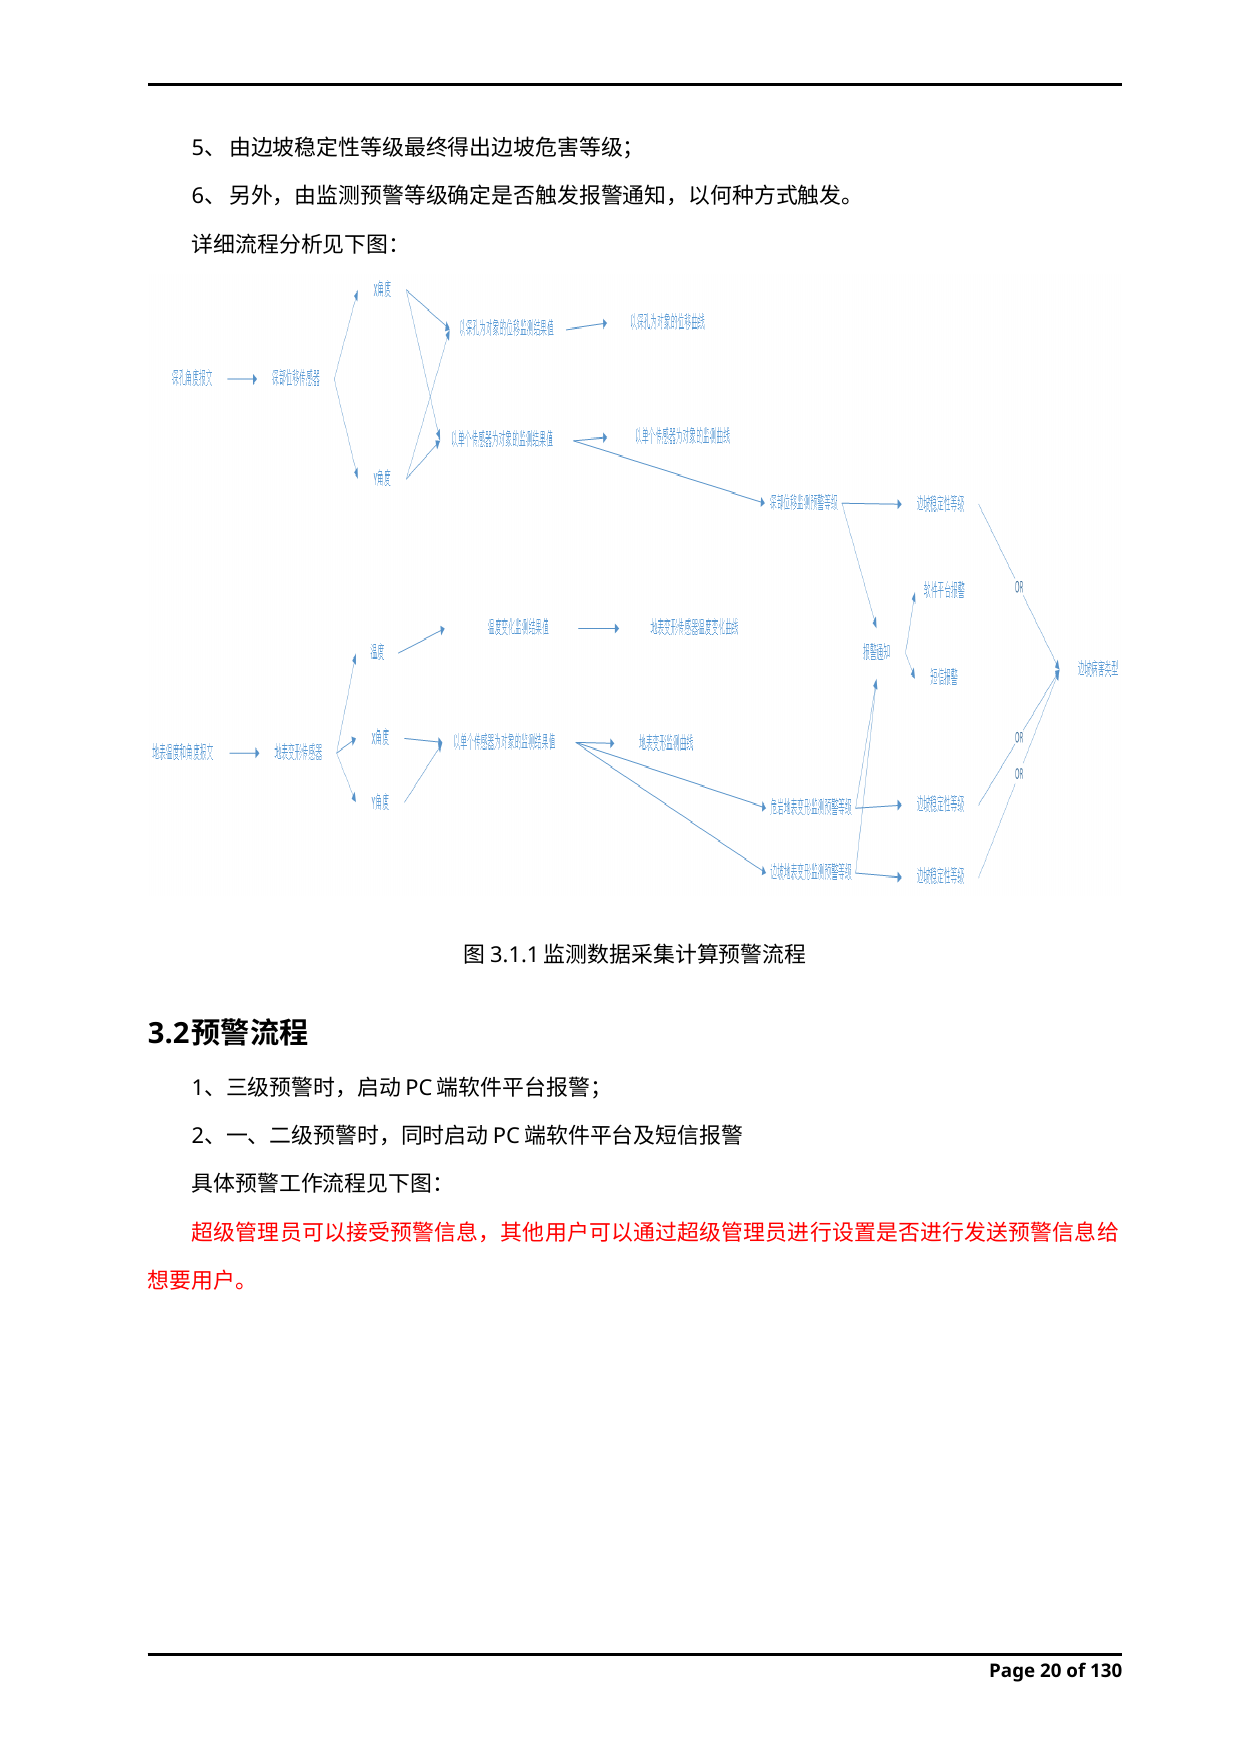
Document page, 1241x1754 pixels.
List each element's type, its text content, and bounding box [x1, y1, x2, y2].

list 另外，由监测预警等级确定是否触发报警通知，以何种方式触发。 [191, 178, 1122, 210]
picture [147, 274, 1123, 896]
list 由边坡稳定性等级最终得出边坡危害等级； [191, 129, 1122, 162]
text 1、三级预警时，启动PC端软件平台报警； [148, 1069, 1122, 1102]
text 具体预警工作流程见下图： [148, 1166, 1122, 1198]
text 2、一、二级预警时，同时启动PC端软件平台及短信报警 [148, 1117, 1122, 1150]
text 超级管理员可以接受预警信息，其他用户可以通过超级管理员进行设置是否进行发送预警信息给想要用户。 [148, 1214, 1122, 1295]
text 图3.1.1监测数据采集计算预警流程 [148, 937, 1122, 969]
text 详细流程分析见下图： [148, 226, 1122, 259]
subtitle 预警流程 [148, 998, 1122, 1063]
